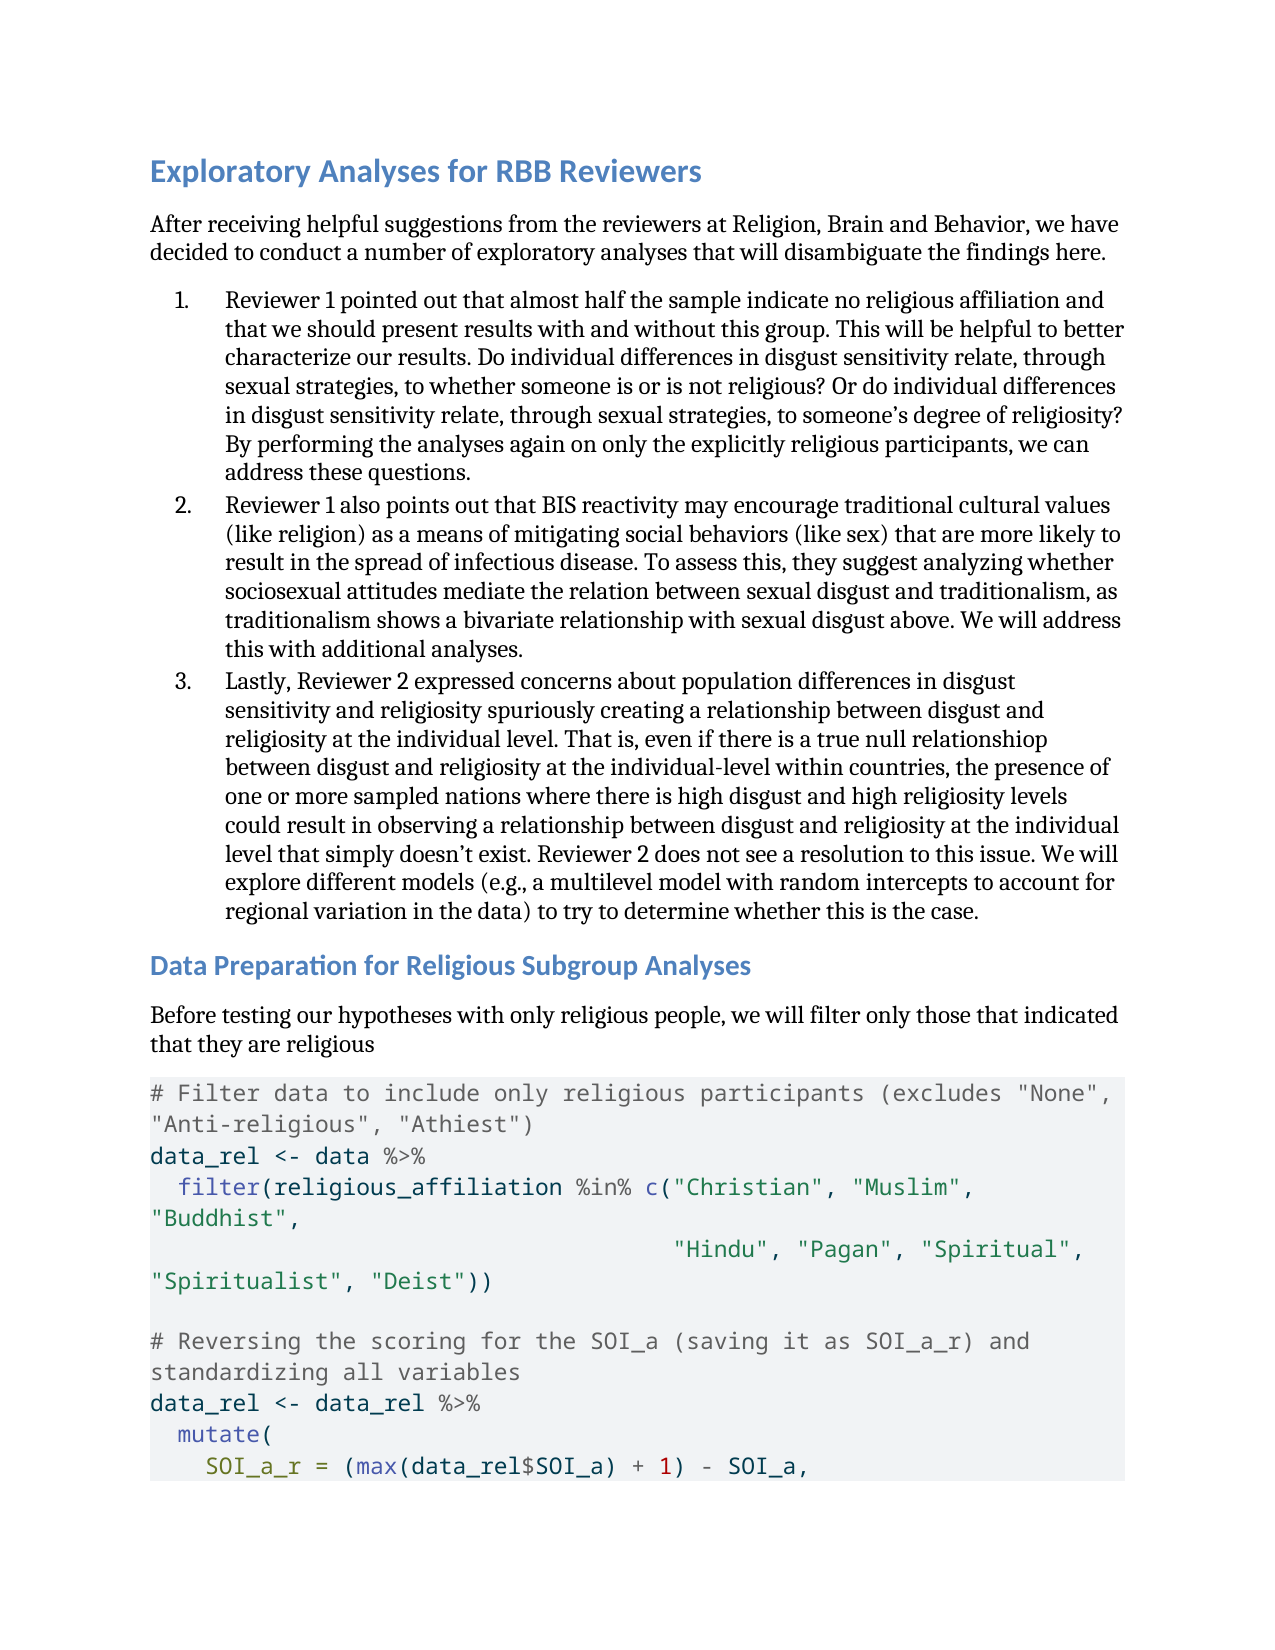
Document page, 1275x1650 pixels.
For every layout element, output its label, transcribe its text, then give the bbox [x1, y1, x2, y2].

text Before testing our hypotheses with only religious people, we will filter only those that indicated that they are religious [150, 1001, 1125, 1058]
list Reviewer 1 also points out that BIS reactivity may encourage traditional cultural values (like religion) as a means of mitigating social behaviors (like sex) that are more likely to result in the spread of infectious disease. To assess this, they suggest analyzing whether sociosexual attitudes mediate the relation between sexual disgust and traditionalism, as traditionalism shows a bivariate relationship with sexual disgust above. We will address this with additional analyses. [175, 491, 1125, 663]
list Reviewer 1 pointed out that almost half the sample indicate no religious affiliation and that we should present results with and without this group. This will be helpful to better characterize our results. Do individual differences in disgust sensitivity relate, through sexual strategies, to whether someone is or is not religious? Or do individual differences in disgust sensitivity relate, through sexual strategies, to someone’s degree of religiosity? By performing the analyses again on only the explicitly religious participants, we can address these questions. [175, 286, 1125, 487]
list Lastly, Reviewer 2 expressed concerns about population differences in disgust sensitivity and religiosity spuriously creating a relationship between disgust and religiosity at the individual level. That is, even if there is a true null relationshiop between disgust and religiosity at the individual-level within countries, the presence of one or more sampled nations where there is high disgust and high religiosity levels could result in observing a relationship between disgust and religiosity at the individual level that simply doesn’t exist. Reviewer 2 does not see a resolution to this issue. We will explore different models (e.g., a multilevel model with random intercepts to account for regional variation in the data) to try to determine whether this is the case. [175, 667, 1125, 926]
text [150, 1077, 1125, 1481]
subtitle Data Preparation for Religious Subgroup Analyses [150, 947, 1125, 982]
subtitle Exploratory Analyses for RBB Reviewers [150, 150, 1125, 191]
text After receiving helpful suggestions from the reviewers at Religion, Brain and Behavior, we have decided to conduct a number of exploratory analyses that will disambiguate the findings here. [150, 209, 1125, 267]
